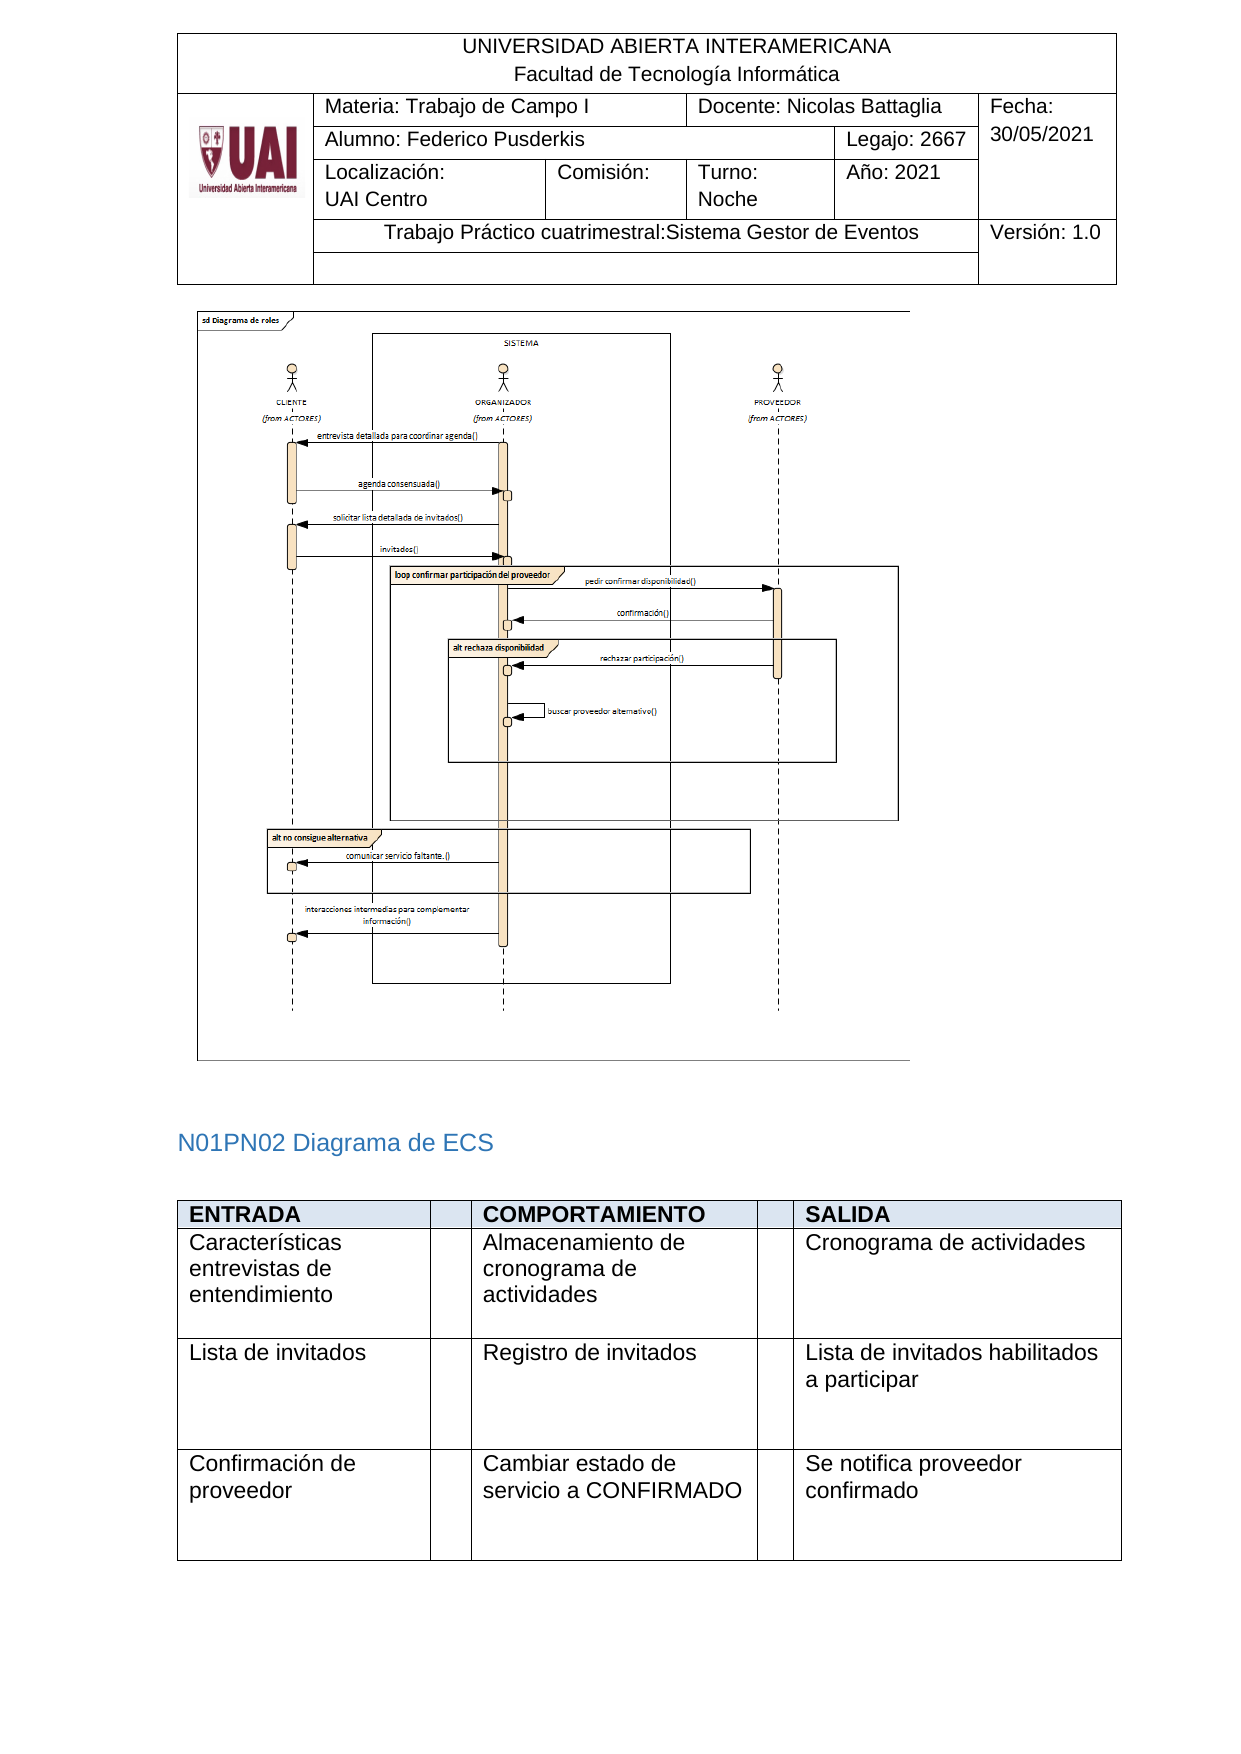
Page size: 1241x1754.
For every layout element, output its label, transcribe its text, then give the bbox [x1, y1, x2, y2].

table_header [758, 1201, 793, 1227]
table_cell [758, 1229, 793, 1338]
table_cell Cronograma de actividades [794, 1229, 1121, 1338]
table_cell Cambiar estado de servicio a CONFIRMADO [472, 1450, 757, 1560]
table_header SALIDA [794, 1201, 1121, 1227]
table_cell Lista de invitados [178, 1339, 430, 1449]
table_cell Lista de invitados habilitados a participar [794, 1339, 1121, 1449]
table_header COMPORTAMIENTO [472, 1201, 757, 1227]
table_cell Almacenamiento de cronograma de actividades [472, 1229, 757, 1338]
table_cell [758, 1450, 793, 1560]
table_header [431, 1201, 471, 1227]
table_header ENTRADA [178, 1201, 430, 1227]
subtitle N01PN02 Diagrama de ECS [177, 1128, 1122, 1157]
table_cell [758, 1339, 793, 1449]
table_cell Registro de invitados [472, 1339, 757, 1449]
table_cell [431, 1339, 471, 1449]
table_cell [431, 1229, 471, 1338]
table_cell Se notifica proveedor confirmado [794, 1450, 1121, 1560]
table_cell [431, 1450, 471, 1560]
table_cell Confirmación de proveedor [178, 1450, 430, 1560]
picture [188, 117, 306, 198]
table_cell Características entrevistas de entendimiento [178, 1229, 430, 1338]
